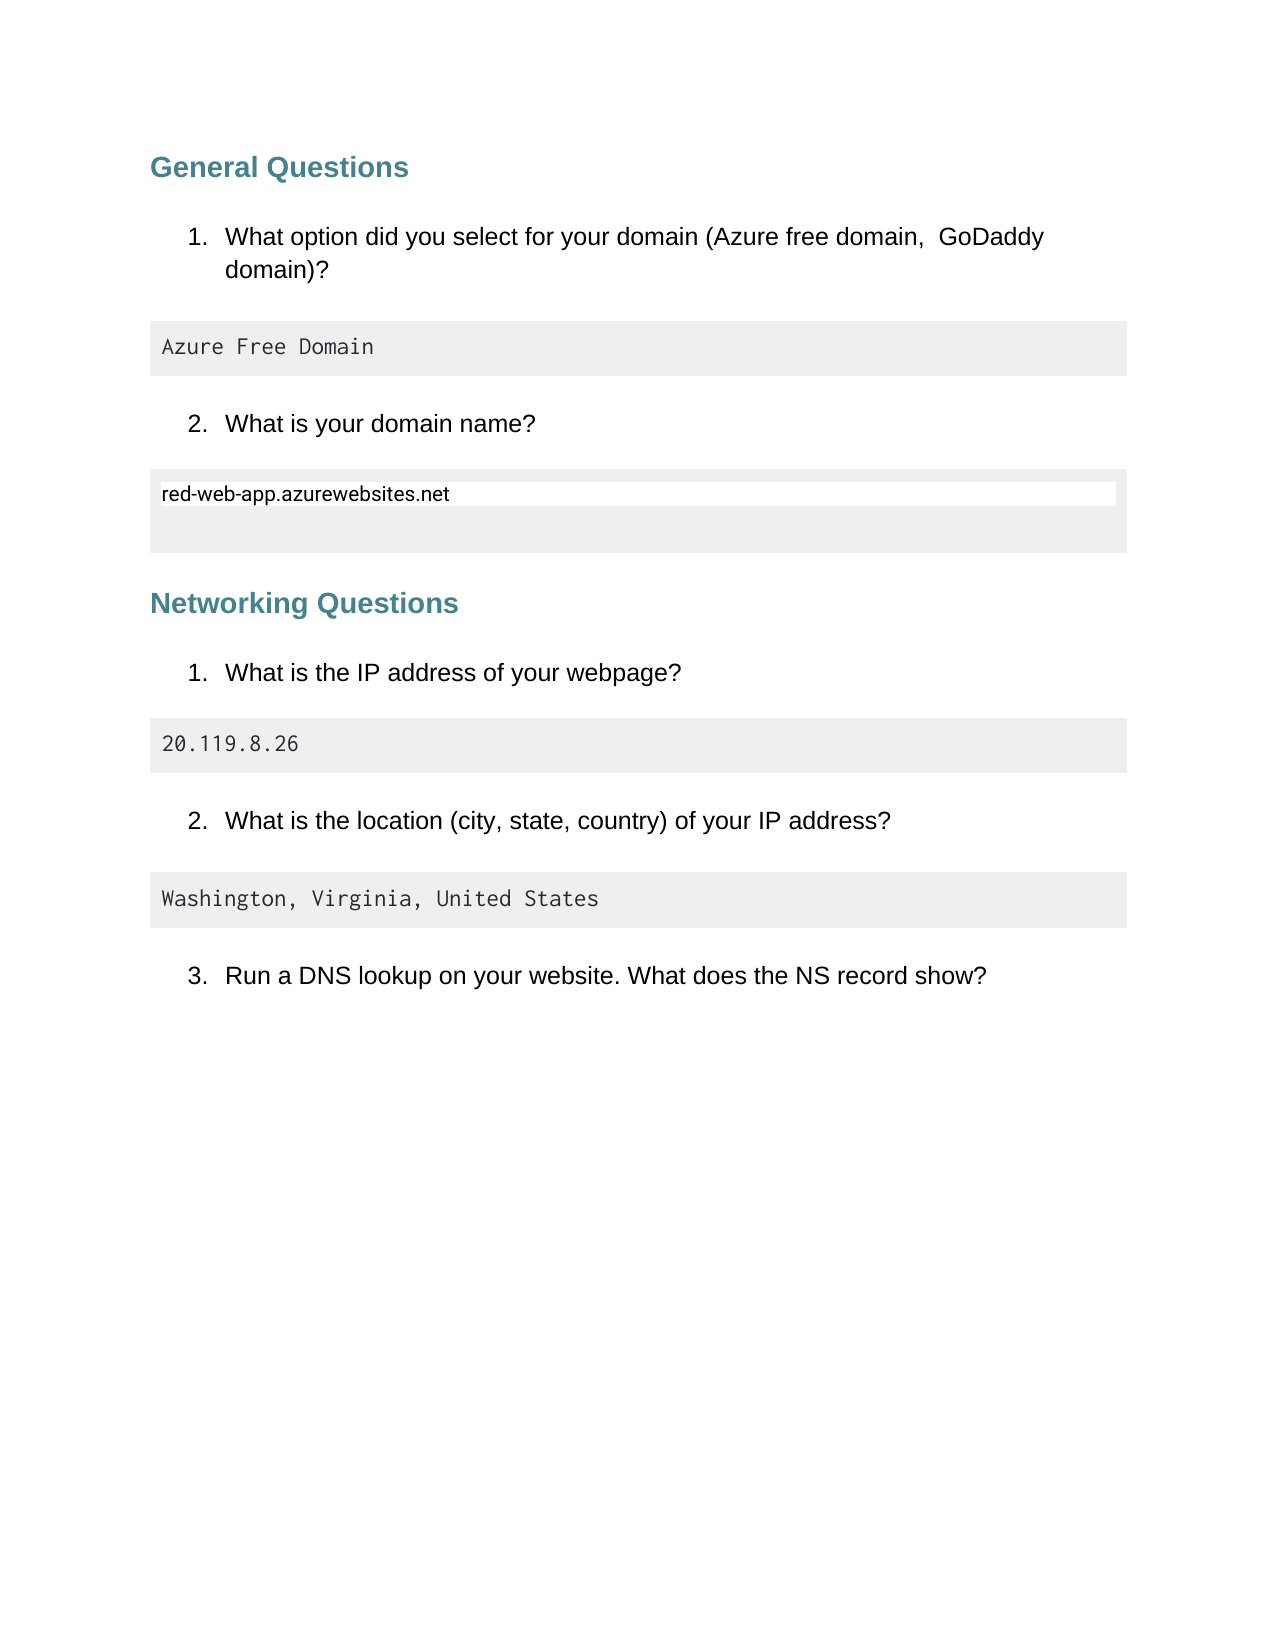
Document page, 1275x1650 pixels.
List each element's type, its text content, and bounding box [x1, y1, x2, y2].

list What option did you select for your domain (Azure free domain, GoDaddy domain)? [187, 222, 1125, 283]
table_header 20.119.8.26 [152, 720, 1125, 771]
subtitle General Questions [150, 150, 1125, 183]
table_header Azure Free Domain [152, 323, 1125, 374]
list What is your domain name? [187, 409, 1125, 438]
table_header red-web-app.azurewebsites.net [152, 471, 1125, 551]
list What is the IP address of your webpage? [187, 657, 1125, 686]
list Run a DNS lookup on your website. What does the NS record show? [187, 961, 1125, 989]
subtitle Networking Questions [150, 586, 1125, 619]
list What is the location (city, state, country) of your IP address? [187, 806, 1125, 835]
table_header Washington, Virginia, United States [152, 874, 1125, 926]
